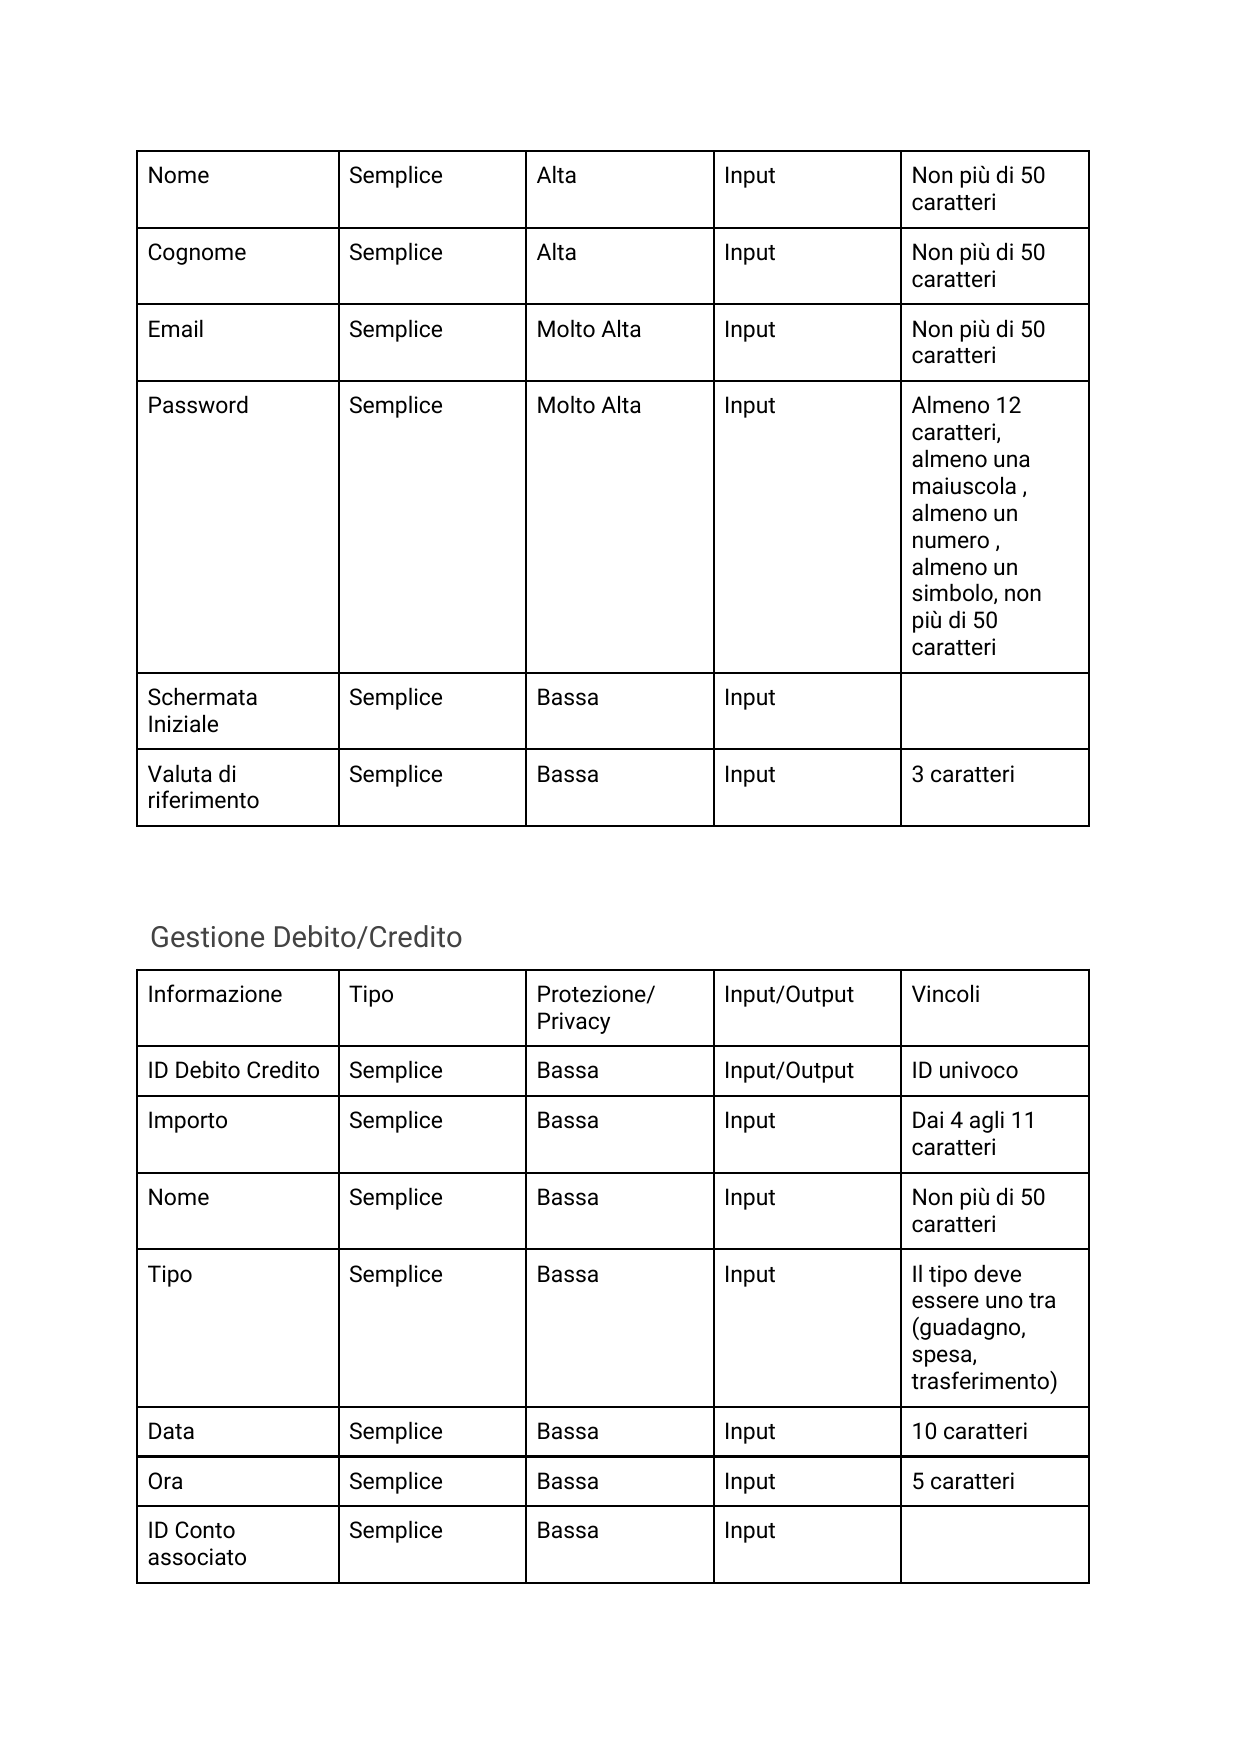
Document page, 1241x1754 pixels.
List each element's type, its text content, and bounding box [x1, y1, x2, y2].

table_cell 5 caratteri [902, 1458, 1088, 1505]
table_cell Valuta di riferimento [138, 750, 338, 825]
table_cell Semplice [340, 305, 525, 380]
subtitle Gestione Debito/Credito [150, 921, 1090, 955]
table_cell Semplice [340, 674, 525, 748]
table_header Tipo [340, 971, 525, 1045]
table_cell Semplice [340, 1507, 525, 1582]
table_cell Input/Output [715, 1047, 900, 1095]
table_cell Non più di 50 caratteri [902, 152, 1088, 227]
table_cell Bassa [527, 1408, 713, 1455]
table_cell Semplice [340, 1174, 525, 1248]
table_cell Molto Alta [527, 382, 713, 672]
table_cell Input [715, 229, 900, 303]
table_cell Semplice [340, 1458, 525, 1505]
table_cell Non più di 50 caratteri [902, 305, 1088, 380]
table_cell Il tipo deve essere uno tra (guadagno, spesa, trasferimento) [902, 1250, 1088, 1406]
table_cell Semplice [340, 229, 525, 303]
table_cell Ora [138, 1458, 338, 1505]
table_cell Dai 4 agli 11 caratteri [902, 1097, 1088, 1172]
table_cell Input [715, 305, 900, 380]
table_header Input/Output [715, 971, 900, 1045]
table_cell [902, 674, 1088, 748]
table_cell Non più di 50 caratteri [902, 1174, 1088, 1248]
table_cell 3 caratteri [902, 750, 1088, 825]
table_cell Password [138, 382, 338, 672]
table_cell Molto Alta [527, 305, 713, 380]
table_cell Input [715, 152, 900, 227]
table_cell Nome [138, 152, 338, 227]
table_cell Importo [138, 1097, 338, 1172]
table_cell Bassa [527, 1507, 713, 1582]
table_cell Nome [138, 1174, 338, 1248]
table_cell Semplice [340, 382, 525, 672]
table_cell Input [715, 750, 900, 825]
table_header Vincoli [902, 971, 1088, 1045]
table_cell Input [715, 1458, 900, 1505]
table_cell Semplice [340, 1250, 525, 1406]
table_cell Input [715, 674, 900, 748]
table_cell Alta [527, 229, 713, 303]
table_cell Bassa [527, 1174, 713, 1248]
table_cell Input [715, 1250, 900, 1406]
table_cell Email [138, 305, 338, 380]
table_cell Bassa [527, 1250, 713, 1406]
table_cell Semplice [340, 1097, 525, 1172]
table_cell Semplice [340, 1408, 525, 1455]
table_cell Semplice [340, 152, 525, 227]
table_cell [902, 1507, 1088, 1582]
table_cell Input [715, 382, 900, 672]
table_header Informazione [138, 971, 338, 1045]
table_cell Cognome [138, 229, 338, 303]
table_cell Data [138, 1408, 338, 1455]
table_cell Input [715, 1408, 900, 1455]
table_cell 10 caratteri [902, 1408, 1088, 1455]
table_header Protezione/ Privacy [527, 971, 713, 1045]
table_cell Bassa [527, 674, 713, 748]
table_cell Bassa [527, 750, 713, 825]
table_cell Input [715, 1507, 900, 1582]
table_cell Input [715, 1097, 900, 1172]
table_cell ID univoco [902, 1047, 1088, 1095]
table_cell ID Debito Credito [138, 1047, 338, 1095]
table_cell Tipo [138, 1250, 338, 1406]
table_cell Alta [527, 152, 713, 227]
table_cell Input [715, 1174, 900, 1248]
table_cell Almeno 12 caratteri, almeno una maiuscola , almeno un numero , almeno un simbolo, non più di 50 caratteri [902, 382, 1088, 672]
table_cell Bassa [527, 1047, 713, 1095]
table_cell Non più di 50 caratteri [902, 229, 1088, 303]
table_cell Bassa [527, 1458, 713, 1505]
table_cell ID Conto associato [138, 1507, 338, 1582]
table_cell Schermata Iniziale [138, 674, 338, 748]
table_cell Semplice [340, 1047, 525, 1095]
table_cell Semplice [340, 750, 525, 825]
table_cell Bassa [527, 1097, 713, 1172]
